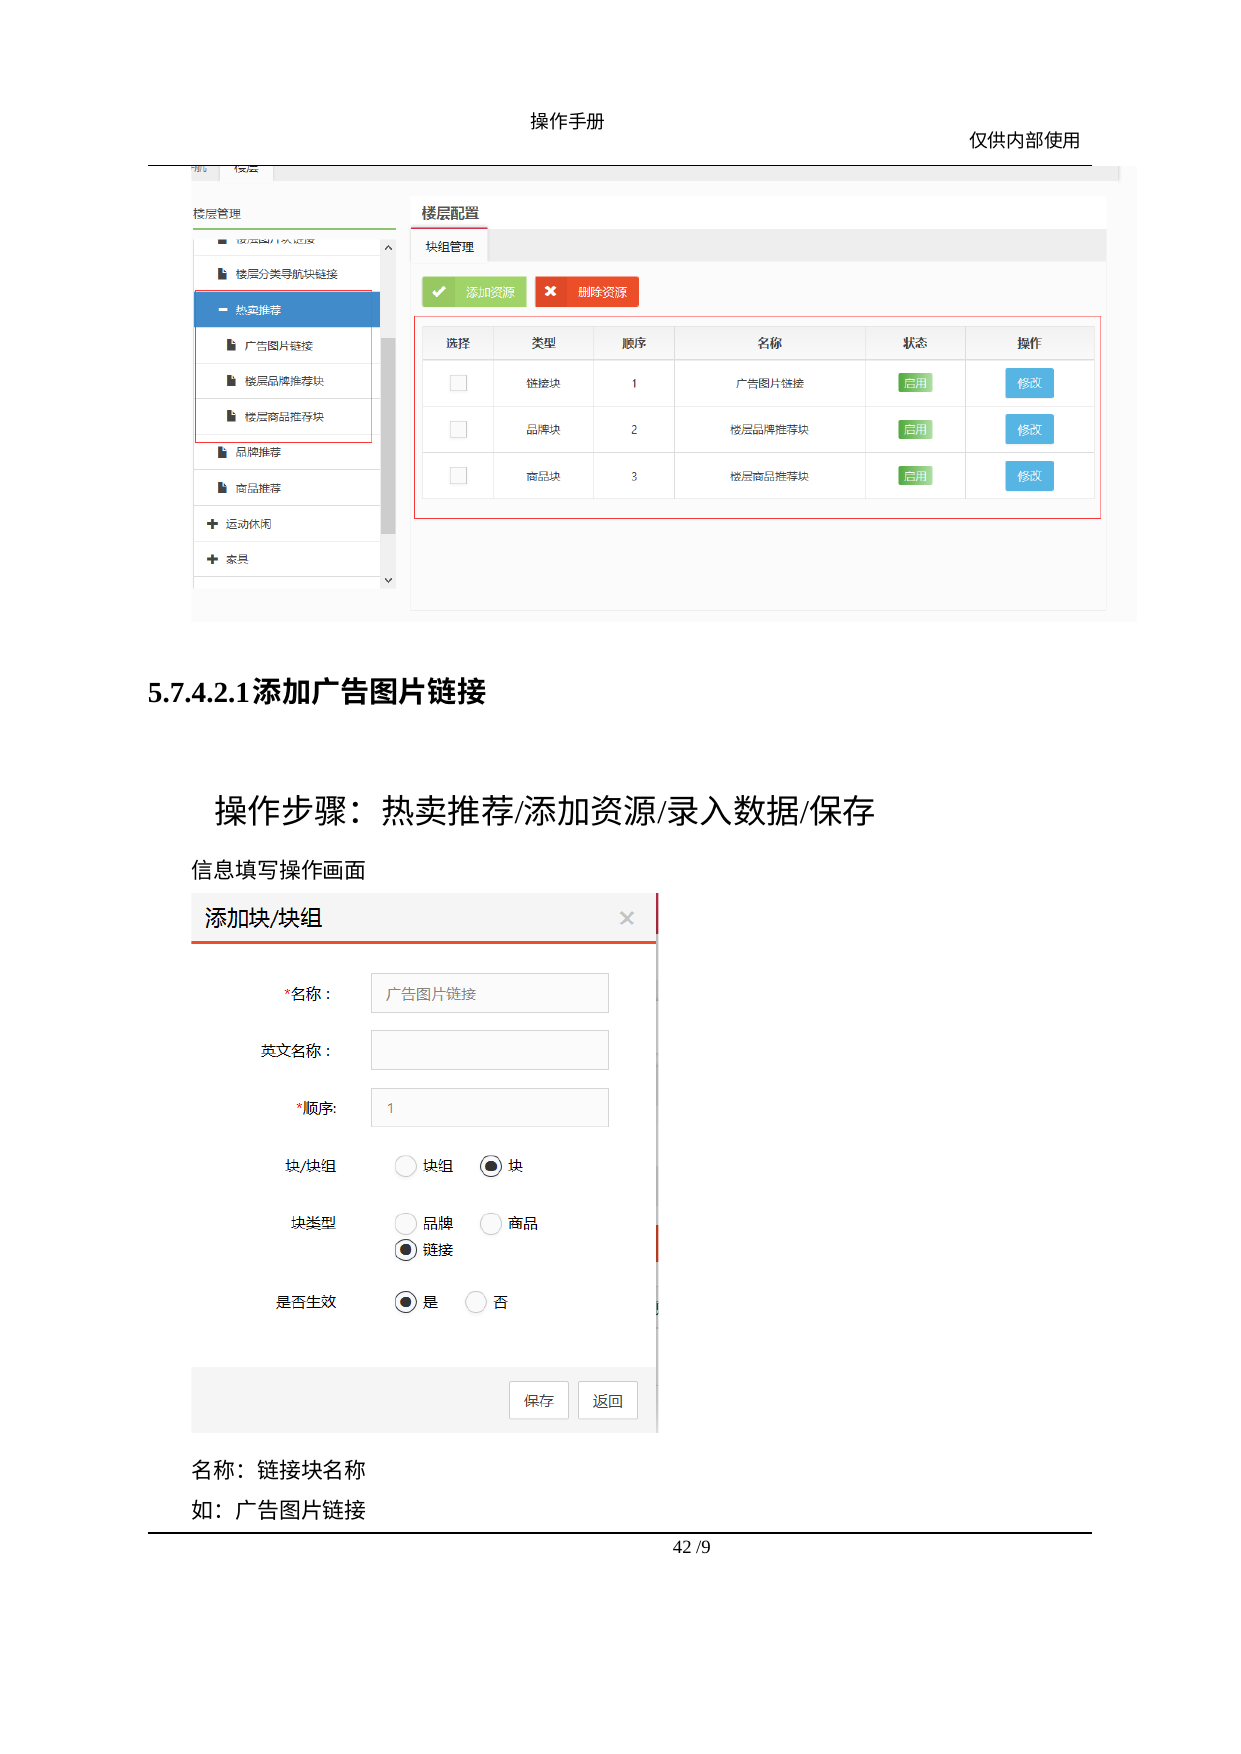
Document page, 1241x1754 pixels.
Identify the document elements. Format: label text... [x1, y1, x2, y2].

subtitle 添加广告图片链接 [148, 657, 1092, 722]
picture [191, 893, 659, 1433]
text 名称：链接块名称 [148, 1452, 1092, 1485]
text 操作步骤：热卖推荐/添加资源/录入数据/保存 [148, 776, 1092, 841]
picture [191, 166, 1137, 622]
text 如：广告图片链接 [148, 1493, 1092, 1525]
text 信息填写操作画面 [148, 853, 1092, 886]
